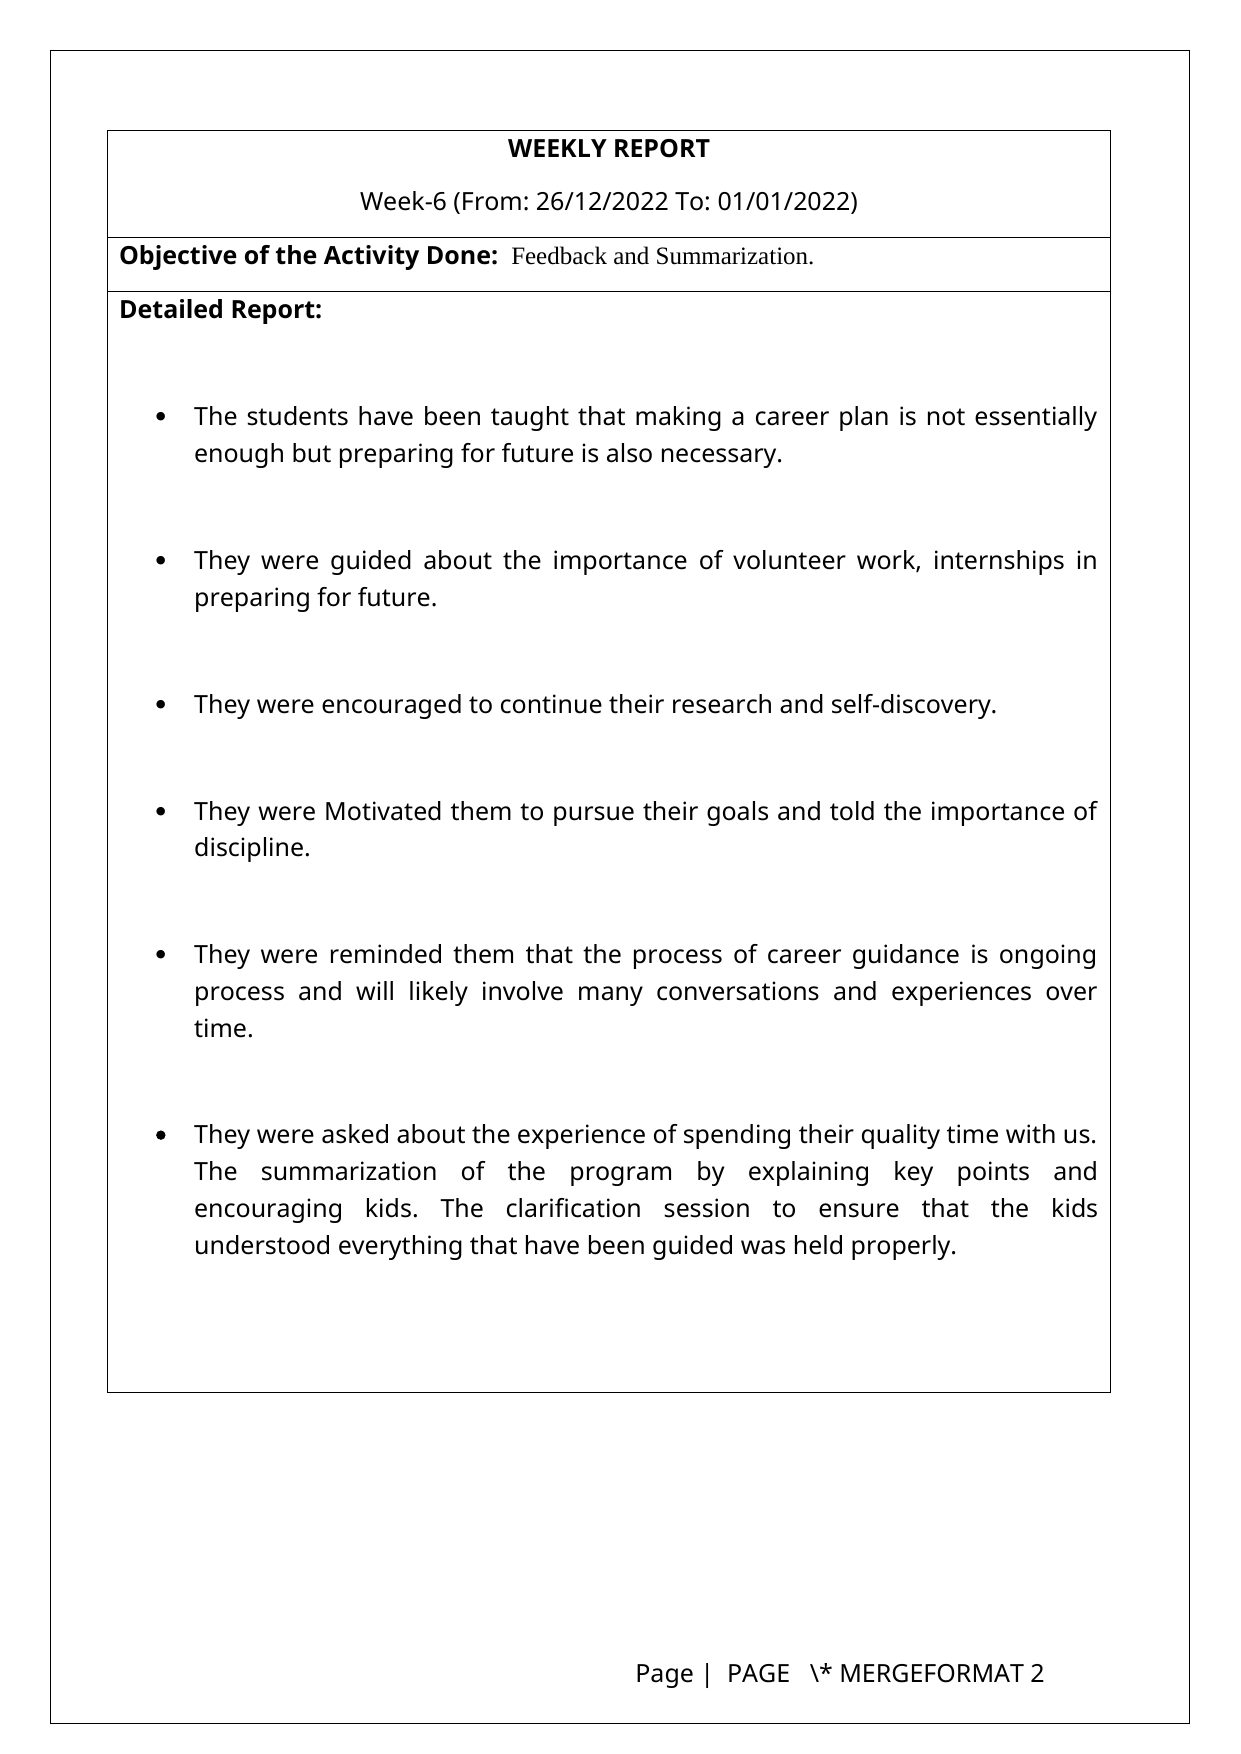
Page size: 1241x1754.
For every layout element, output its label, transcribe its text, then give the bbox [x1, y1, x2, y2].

table_cell Objective of the Activity Done: Feedback and Summarization. [108, 238, 1110, 291]
table_cell Detailed Report: The students have been taught that making a career plan is not essentially enough but preparing for future is also necessary. They were guided about the importance of volunteer work, internships in preparing for future. They were encouraged to continue their research and self-discovery. They were Motivated them to pursue their goals and told the importance of discipline. They were reminded them that the process of career guidance is ongoing process and will likely involve many conversations and experiences over time. They were asked about the experience of spending their quality time with us. The summarization of the program by explaining key points and encouraging kids. The clarification session to ensure that the kids understood everything that have been guided was held properly. [108, 292, 1110, 1392]
table_header WEEKLY REPORT Week-6 (From: 26/12/2022 To: 01/01/2022) [108, 131, 1110, 237]
